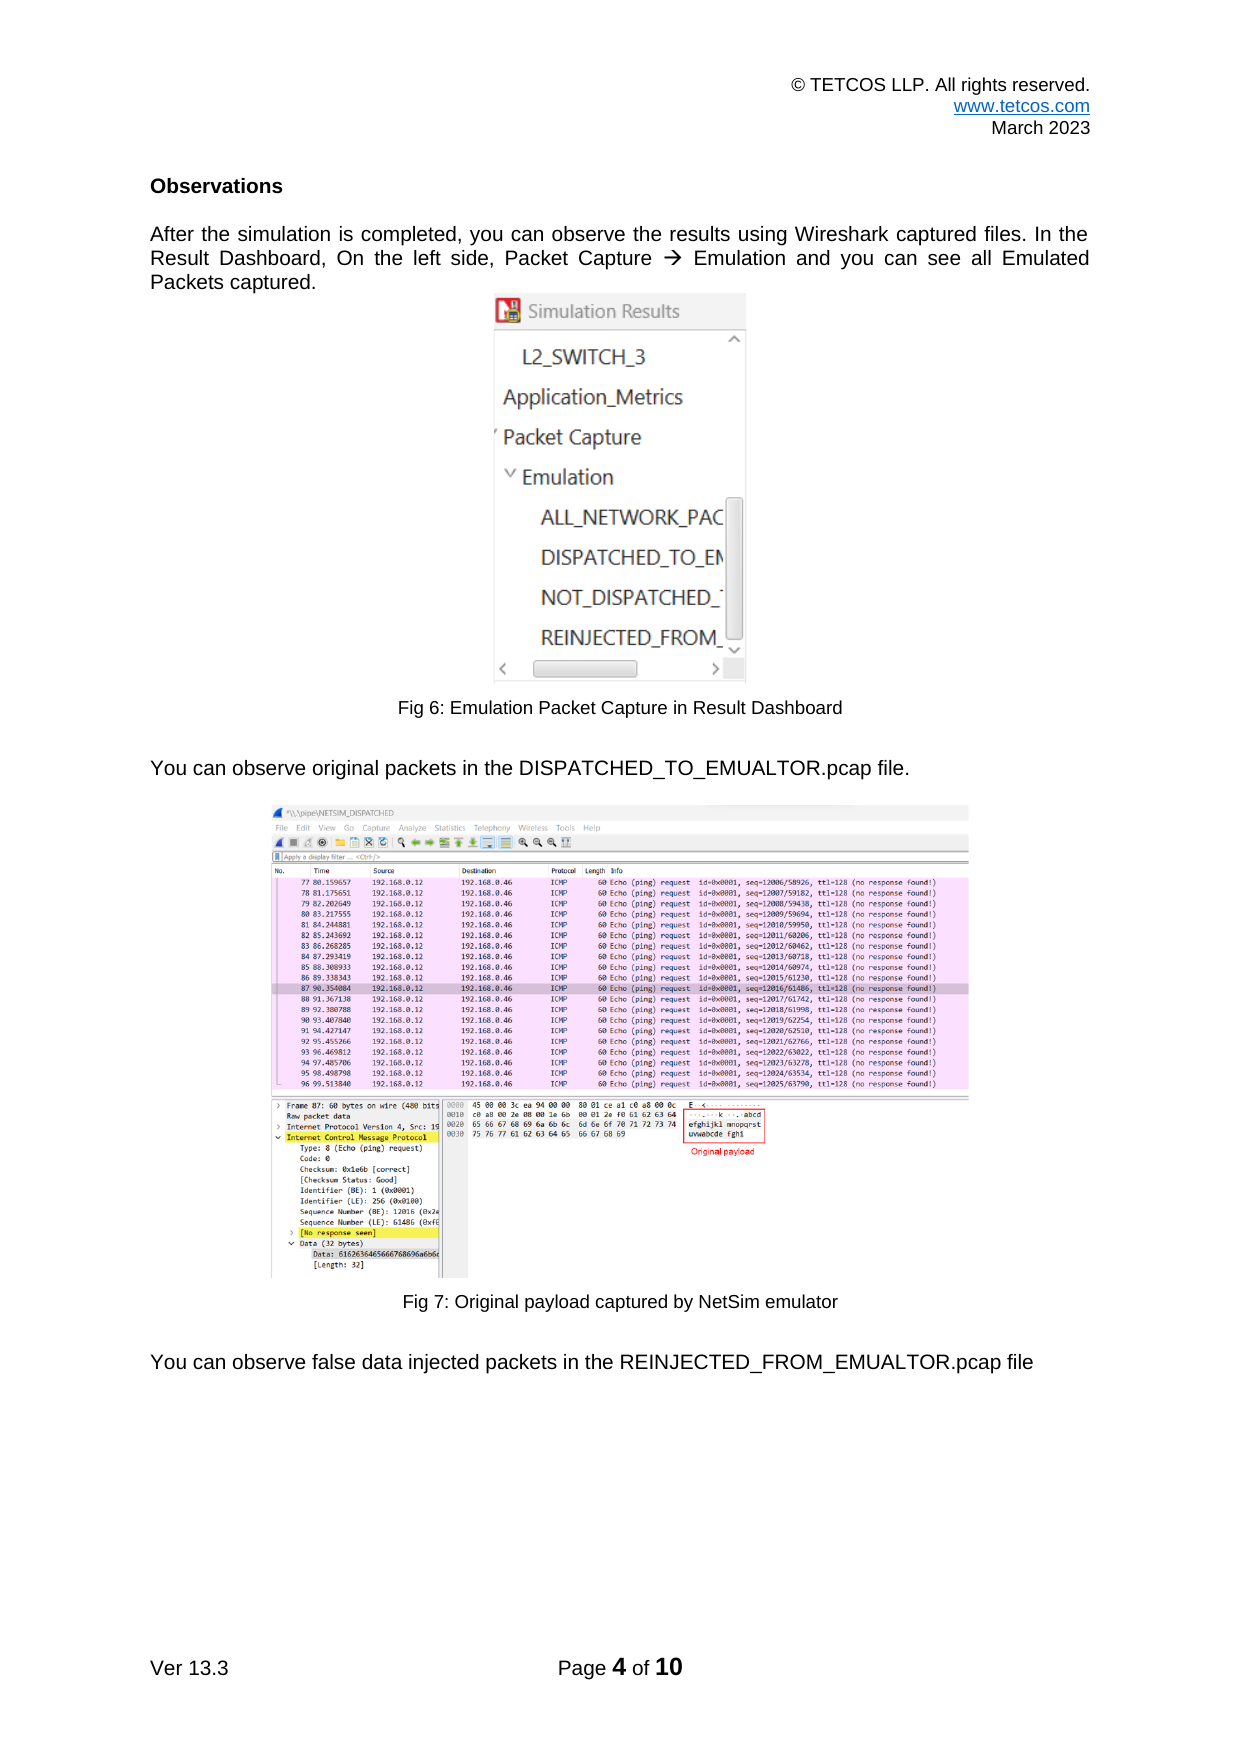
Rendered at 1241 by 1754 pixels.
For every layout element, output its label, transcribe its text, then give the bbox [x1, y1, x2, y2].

picture [271, 805, 969, 1278]
text You can observe original packets in the DISPATCHED_TO_EMUALTOR.pcap file. [150, 755, 1090, 779]
picture [493, 293, 747, 684]
text You can observe false data injected packets in the REINJECTED_FROM_EMUALTOR.pcap file [150, 1350, 1090, 1374]
text Fig 7: Original payload captured by NetSim emulator [150, 1291, 1090, 1313]
text After the simulation is completed, you can observe the results using Wireshark captured files. In the Result Dashboard, On the left side, Packet Capture Emulation and you can see all Emulated Packets captured. [150, 222, 1090, 294]
text Fig 6: Emulation Packet Capture in Result Dashboard [150, 696, 1090, 718]
text Observations [150, 174, 1090, 198]
